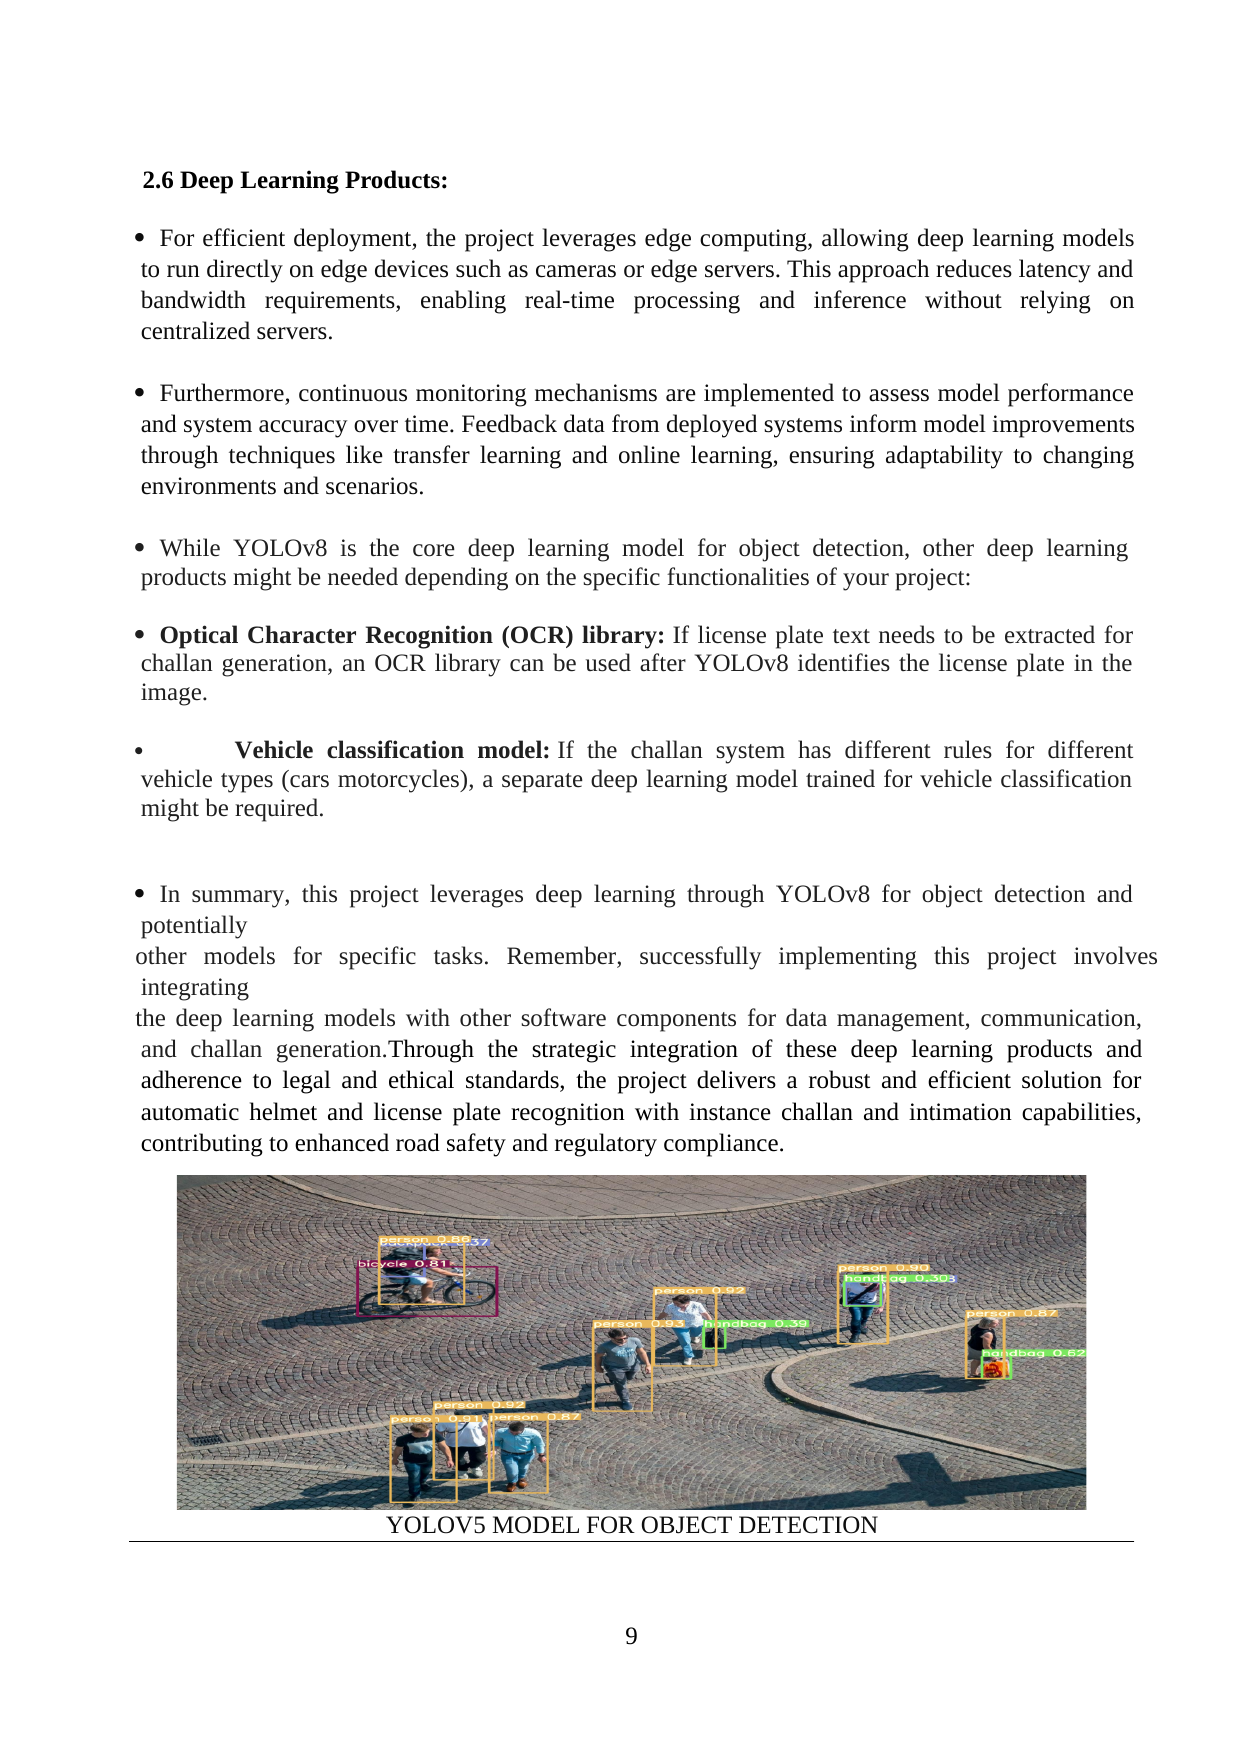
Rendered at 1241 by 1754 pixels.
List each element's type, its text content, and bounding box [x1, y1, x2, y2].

list Optical Character Recognition (OCR) library: If license plate text needs to be extracted for challan generation, an OCR library can be used after YOLOv8 identifies the license plate in the image. [135, 620, 1134, 706]
list Furthermore, continuous monitoring mechanisms are implemented to assess model performance and system accuracy over time. Feedback data from deployed systems inform model improvements through techniques like transfer learning and online learning, ensuring adaptability to changing environments and scenarios. [135, 378, 1135, 500]
list the deep learning models with other software components for data management, communication, and challan generation.Through the strategic integration of these deep learning products and adherence to legal and ethical standards, the project delivers a robust and efficient solution for automatic helmet and license plate recognition with instance challan and intimation capabilities, contributing to enhanced road safety and regulatory compliance. [135, 1003, 1143, 1156]
list Vehicle classification model: If the challan system has different rules for different vehicle types (cars motorcycles), a separate deep learning model trained for vehicle classification might be required. [135, 735, 1134, 821]
list While YOLOv8 is the core deep learning model for object detection, other deep learning products might be needed depending on the specific functionalities of your project: [135, 533, 1129, 591]
list In summary, this project leverages deep learning through YOLOv8 for object detection and potentially [135, 879, 1134, 939]
text 2.6 Deep Learning Products: [111, 165, 1134, 193]
picture [176, 1175, 1087, 1510]
list other models for specific tasks. Remember, successfully implementing this project involves integrating [135, 941, 1159, 1001]
list For efficient deployment, the project leverages edge computing, allowing deep learning models to run directly on edge devices such as cameras or edge servers. This approach reduces latency and bandwidth requirements, enabling real-time processing and inference without relying on centralized servers. [135, 223, 1135, 345]
